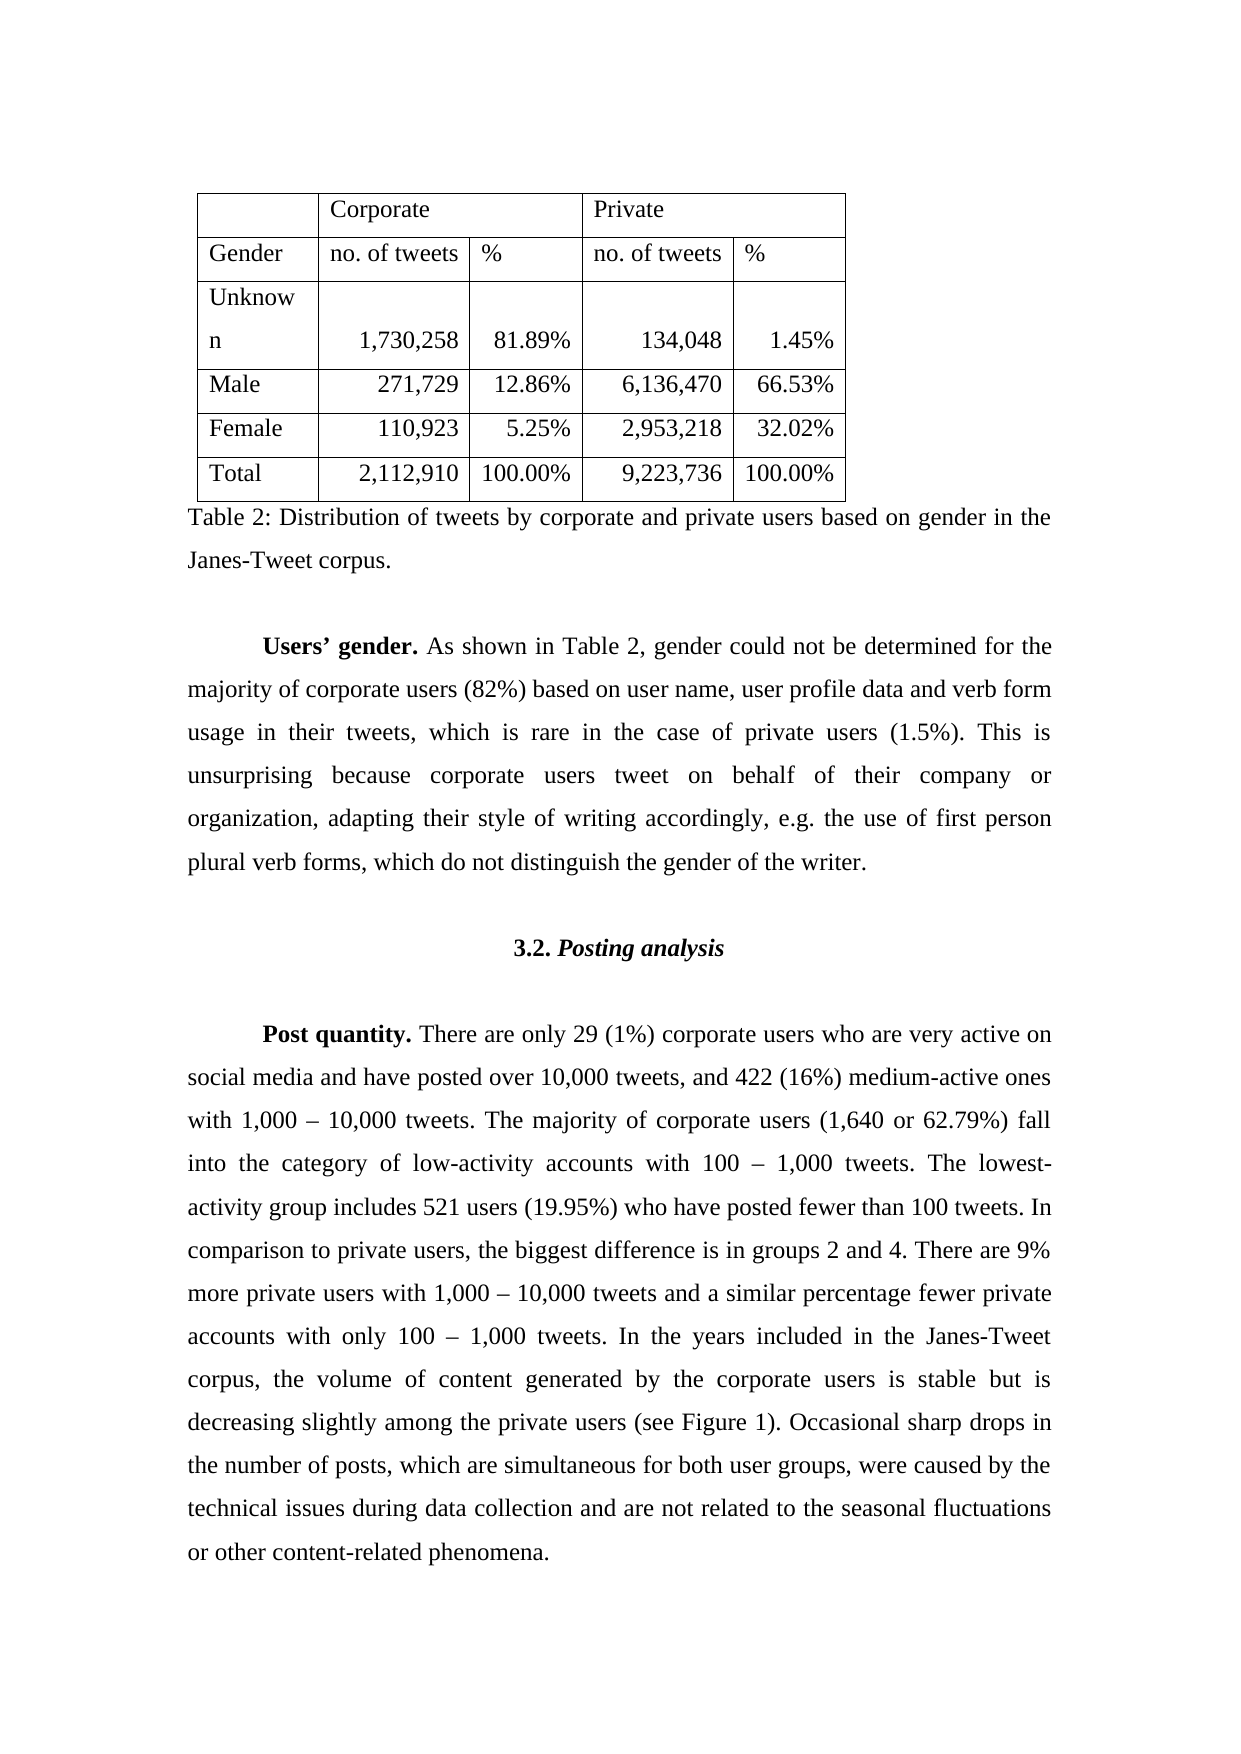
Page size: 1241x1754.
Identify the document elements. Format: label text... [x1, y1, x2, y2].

table_cell Unknown [198, 282, 318, 368]
table_cell Female [198, 414, 318, 457]
text Post quantity. There are only 29 (1%) corporate users who are very active on social media and have posted over 10,000 tweets, and 422 (16%) medium-active ones with 1,000 – 10,000 tweets. The majority of corporate users (1,640 or 62.79%) fall into the category of low-activity accounts with 100 – 1,000 tweets. The lowest-activity group includes 521 users (19.95%) who have posted fewer than 100 tweets. In comparison to private users, the biggest difference is in groups 2 and 4. There are 9% more private users with 1,000 – 10,000 tweets and a similar percentage fewer private accounts with only 100 – 1,000 tweets. In the years included in the Janes-Tweet corpus, the volume of content generated by the corporate users is stable but is decreasing slightly among the private users (see Figure 1). Occasional sharp drops in the number of posts, which are simultaneous for both user groups, were caused by the technical issues during data collection and are not related to the seasonal fluctuations or other content-related phenomena. [187, 1019, 1053, 1565]
table_cell 66.53% [734, 370, 845, 412]
table_cell 110,923 [319, 414, 469, 457]
table_cell 1.45% [734, 282, 845, 368]
table_cell 2,112,910 [319, 458, 469, 501]
text 3.2. Posting analysis [187, 933, 1053, 962]
table_cell 134,048 [583, 282, 733, 368]
table_cell 100.00% [734, 458, 845, 501]
table_header [198, 194, 318, 237]
table_cell 12.86% [470, 370, 582, 412]
text Users’ gender. As shown in Table 2, gender could not be determined for the majority of corporate users (82%) based on user name, user profile data and verb form usage in their tweets, which is rare in the case of private users (1.5%). This is unsurprising because corporate users tweet on behalf of their company or organization, adapting their style of writing accordingly, e.g. the use of first person plural verb forms, which do not distinguish the gender of the writer. [187, 631, 1053, 875]
table_cell % [470, 238, 582, 281]
table_cell 81.89% [470, 282, 582, 368]
table_cell Total [198, 458, 318, 501]
table_cell 5.25% [470, 414, 582, 457]
table_cell 32.02% [734, 414, 845, 457]
table_cell 271,729 [319, 370, 469, 412]
table_cell no. of tweets [319, 238, 469, 281]
text Table 2: Distribution of tweets by corporate and private users based on gender in the Janes-Tweet corpus. [187, 502, 1053, 573]
table_header Private [583, 194, 845, 237]
table_cell 6,136,470 [583, 370, 733, 412]
table_cell 1,730,258 [319, 282, 469, 368]
table_cell no. of tweets [583, 238, 733, 281]
table_header Corporate [319, 194, 582, 237]
table_cell 2,953,218 [583, 414, 733, 457]
table_cell % [734, 238, 845, 281]
table_cell 9,223,736 [583, 458, 733, 501]
table_cell Male [198, 370, 318, 412]
table_cell 100.00% [470, 458, 582, 501]
table_cell Gender [198, 238, 318, 281]
